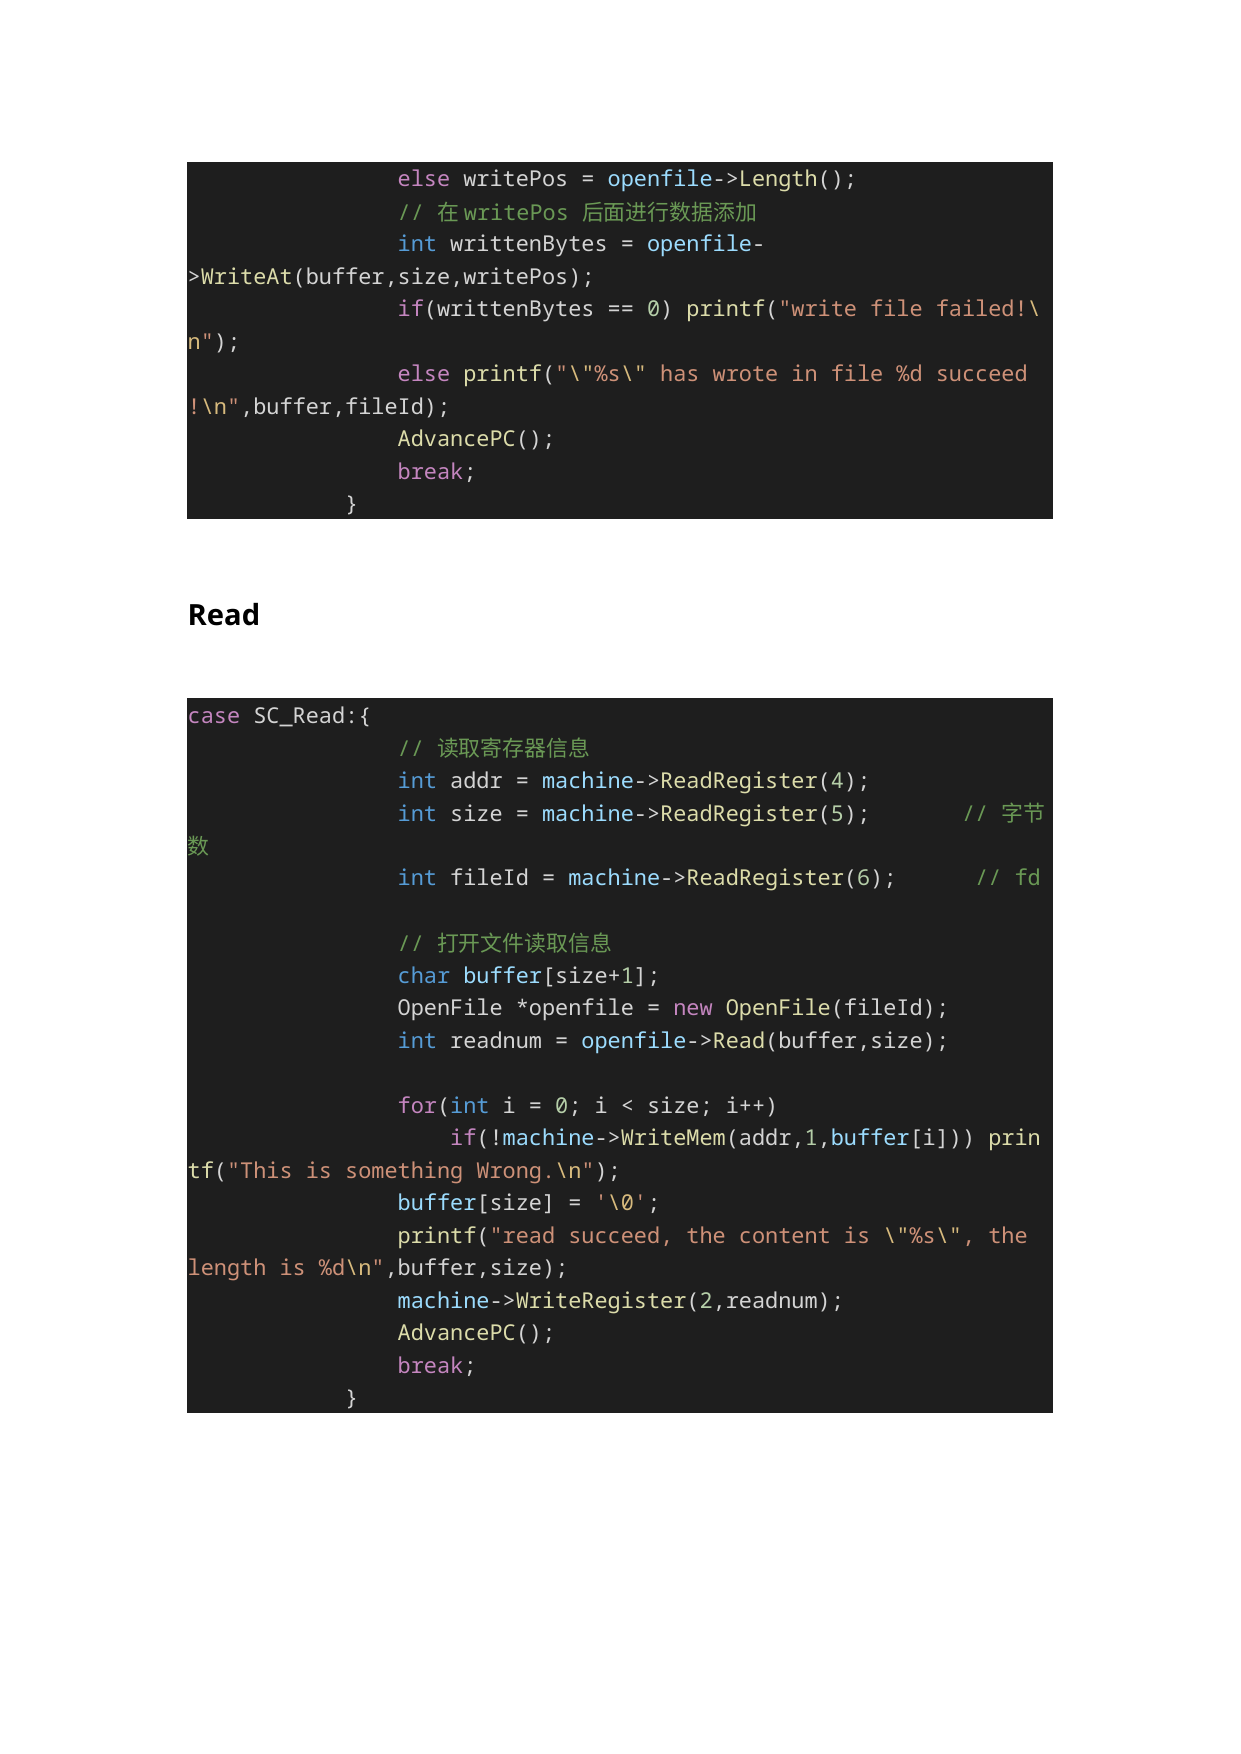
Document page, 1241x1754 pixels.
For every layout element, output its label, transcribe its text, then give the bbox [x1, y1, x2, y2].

text int writtenBytes = openfile->WriteAt(buffer,size,writePos); [187, 227, 1053, 292]
text // 在 writePos 后面进行数据添加 [187, 194, 1053, 227]
text case SC_Read:{ [187, 698, 1053, 731]
text int addr = machine->ReadRegister(4); [187, 763, 1053, 796]
text } [187, 1381, 1053, 1413]
text int size = machine->ReadRegister(5); // 字节数 [187, 796, 1053, 861]
text for(int i = 0; i < size; i++) [187, 1088, 1053, 1121]
text AdvancePC(); [187, 422, 1053, 454]
text // 读取寄存器信息 [187, 731, 1053, 763]
text OpenFile *openfile = new OpenFile(fileId); [187, 991, 1053, 1023]
text buffer[size] = '\0'; [187, 1186, 1053, 1218]
text if(!machine->WriteMem(addr,1,buffer[i])) printf("This is something Wrong.\n"); [187, 1121, 1053, 1186]
text // 打开文件读取信息 [187, 926, 1053, 958]
text break; [187, 1348, 1053, 1381]
text } [187, 487, 1053, 519]
text machine->WriteRegister(2,readnum); [187, 1283, 1053, 1316]
text printf("read succeed, the content is \"%s\", the length is %d\n",buffer,size); [187, 1218, 1053, 1283]
text break; [187, 454, 1053, 487]
text char buffer[size+1]; [187, 958, 1053, 991]
subtitle Read [187, 581, 1053, 646]
text else printf("\"%s\" has wrote in file %d succeed!\n",buffer,fileId); [187, 357, 1053, 422]
text int fileId = machine->ReadRegister(6); // fd [187, 861, 1053, 893]
text int readnum = openfile->Read(buffer,size); [187, 1023, 1053, 1056]
text else writePos = openfile->Length(); [187, 162, 1053, 194]
text if(writtenBytes == 0) printf("write file failed!\n"); [187, 292, 1053, 357]
text AdvancePC(); [187, 1316, 1053, 1348]
